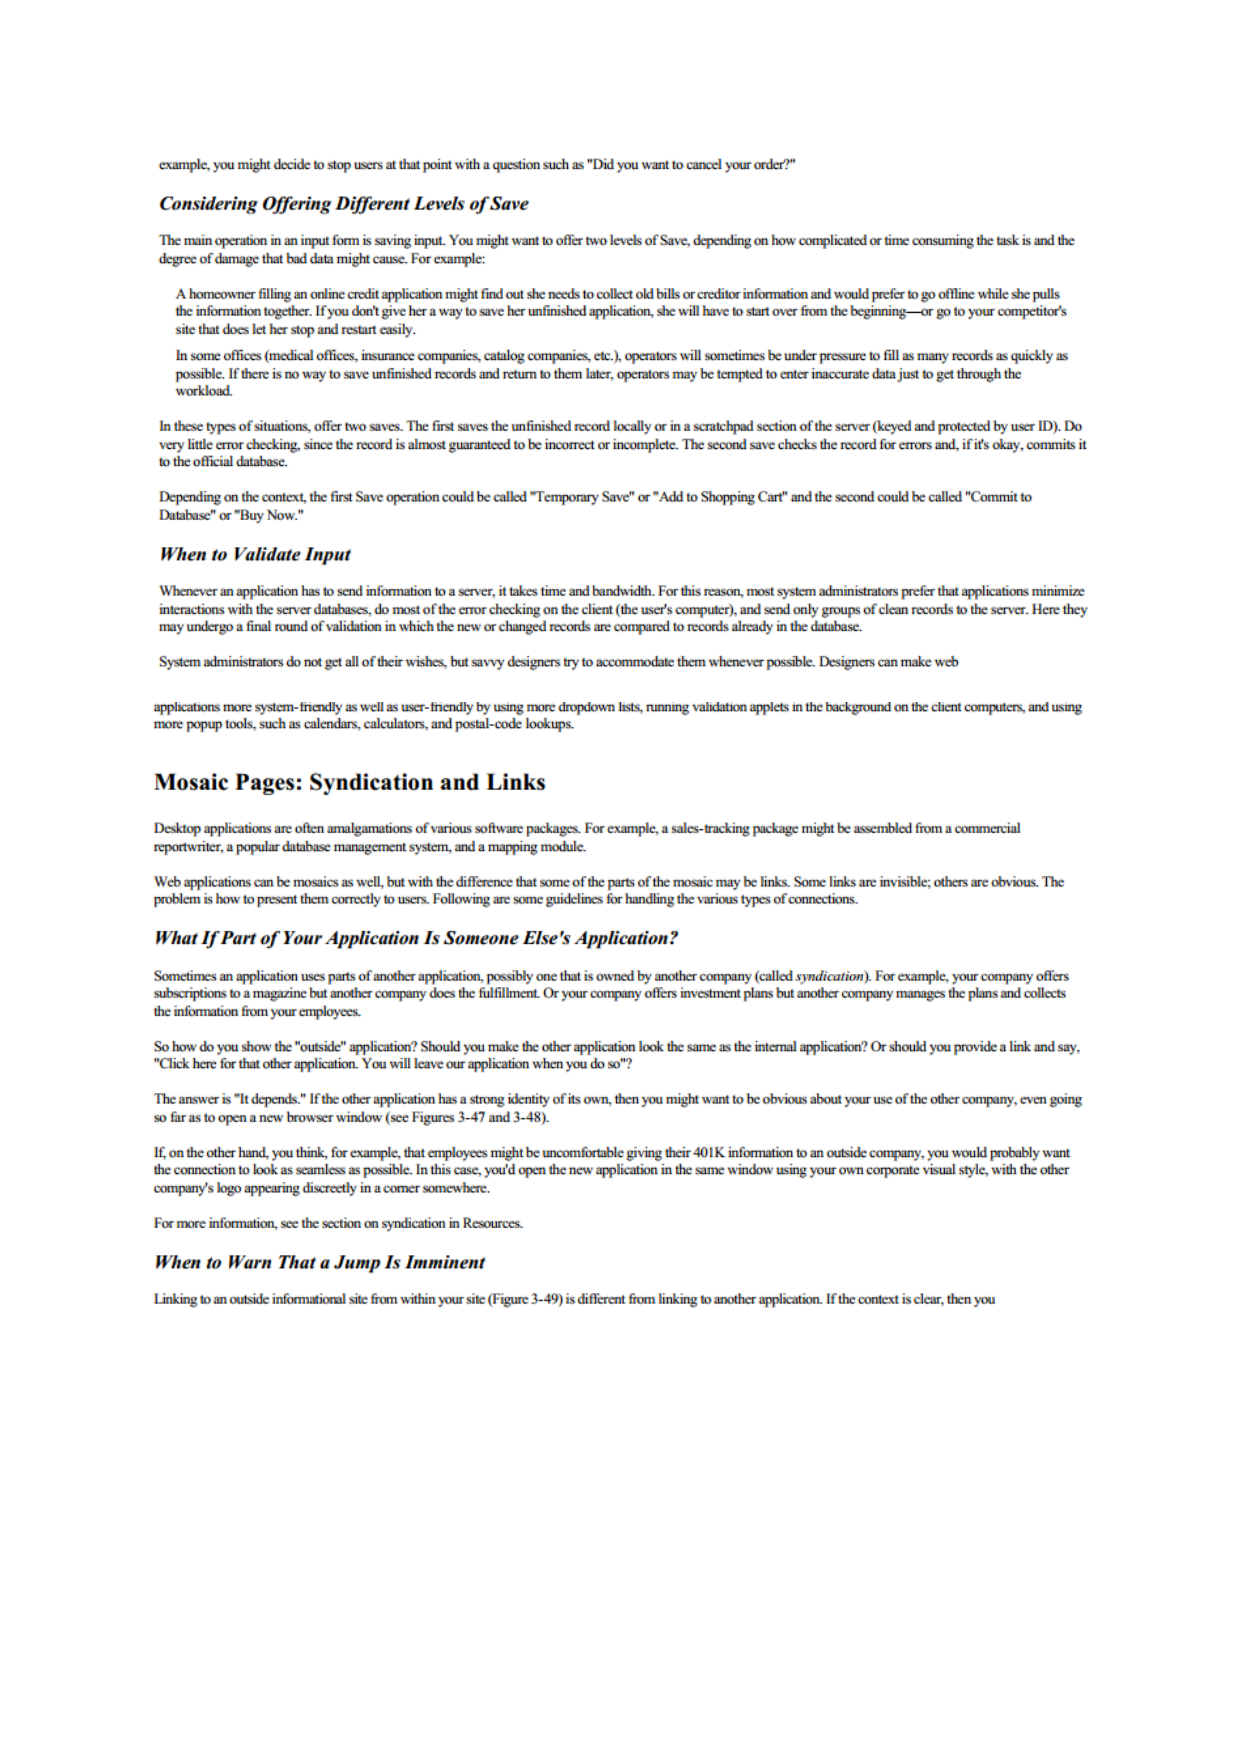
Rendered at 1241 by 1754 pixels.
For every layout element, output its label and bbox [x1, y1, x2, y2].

picture [147, 702, 1093, 1330]
picture [147, 147, 1093, 677]
